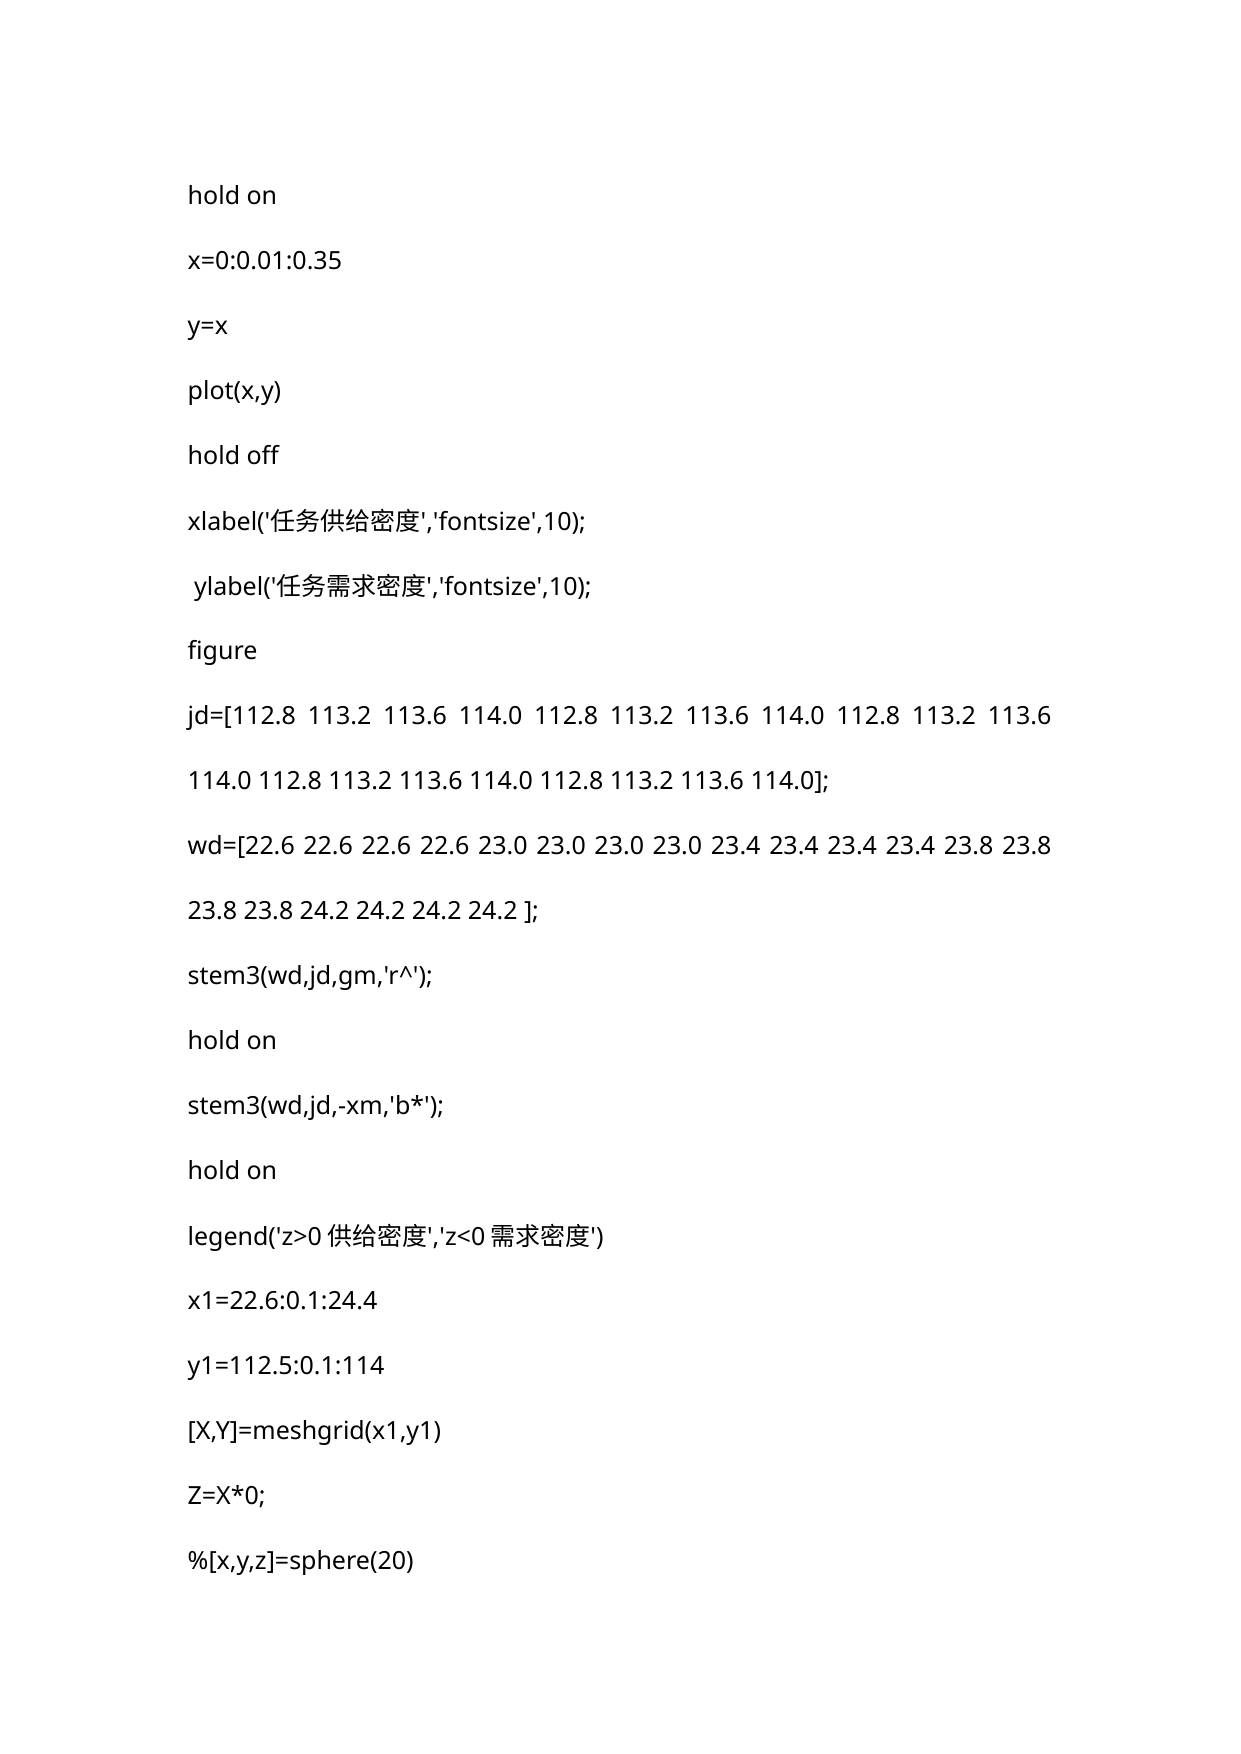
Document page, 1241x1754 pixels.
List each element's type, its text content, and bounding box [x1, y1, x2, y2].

text x1=22.6:0.1:24.4 [187, 1267, 1053, 1332]
text wd=[22.6 22.6 22.6 22.6 23.0 23.0 23.0 23.0 23.4 23.4 23.4 23.4 23.8 23.8 23.8 23.8 24.2 24.2 24.2 24.2 ]; [187, 812, 1053, 942]
text x=0:0.01:0.35 [187, 227, 1053, 292]
text stem3(wd,jd,gm,'r^'); [187, 942, 1053, 1007]
text Z=X*0; [187, 1462, 1053, 1527]
text hold on [187, 1007, 1053, 1072]
text y=x [187, 292, 1053, 357]
text %[x,y,z]=sphere(20) [187, 1527, 1053, 1592]
text stem3(wd,jd,-xm,'b*'); [187, 1072, 1053, 1137]
text legend('z>0供给密度','z<0需求密度') [187, 1202, 1053, 1267]
text plot(x,y) [187, 357, 1053, 422]
text hold on [187, 1137, 1053, 1202]
text hold on [187, 162, 1053, 227]
text figure [187, 617, 1053, 682]
text y1=112.5:0.1:114 [187, 1332, 1053, 1397]
text [X,Y]=meshgrid(x1,y1) [187, 1397, 1053, 1462]
text hold off [187, 422, 1053, 487]
text ylabel('任务需求密度','fontsize',10); [187, 552, 1053, 617]
text jd=[112.8 113.2 113.6 114.0 112.8 113.2 113.6 114.0 112.8 113.2 113.6 114.0 112.8 113.2 113.6 114.0 112.8 113.2 113.6 114.0]; [187, 682, 1053, 812]
text xlabel('任务供给密度','fontsize',10); [187, 487, 1053, 552]
